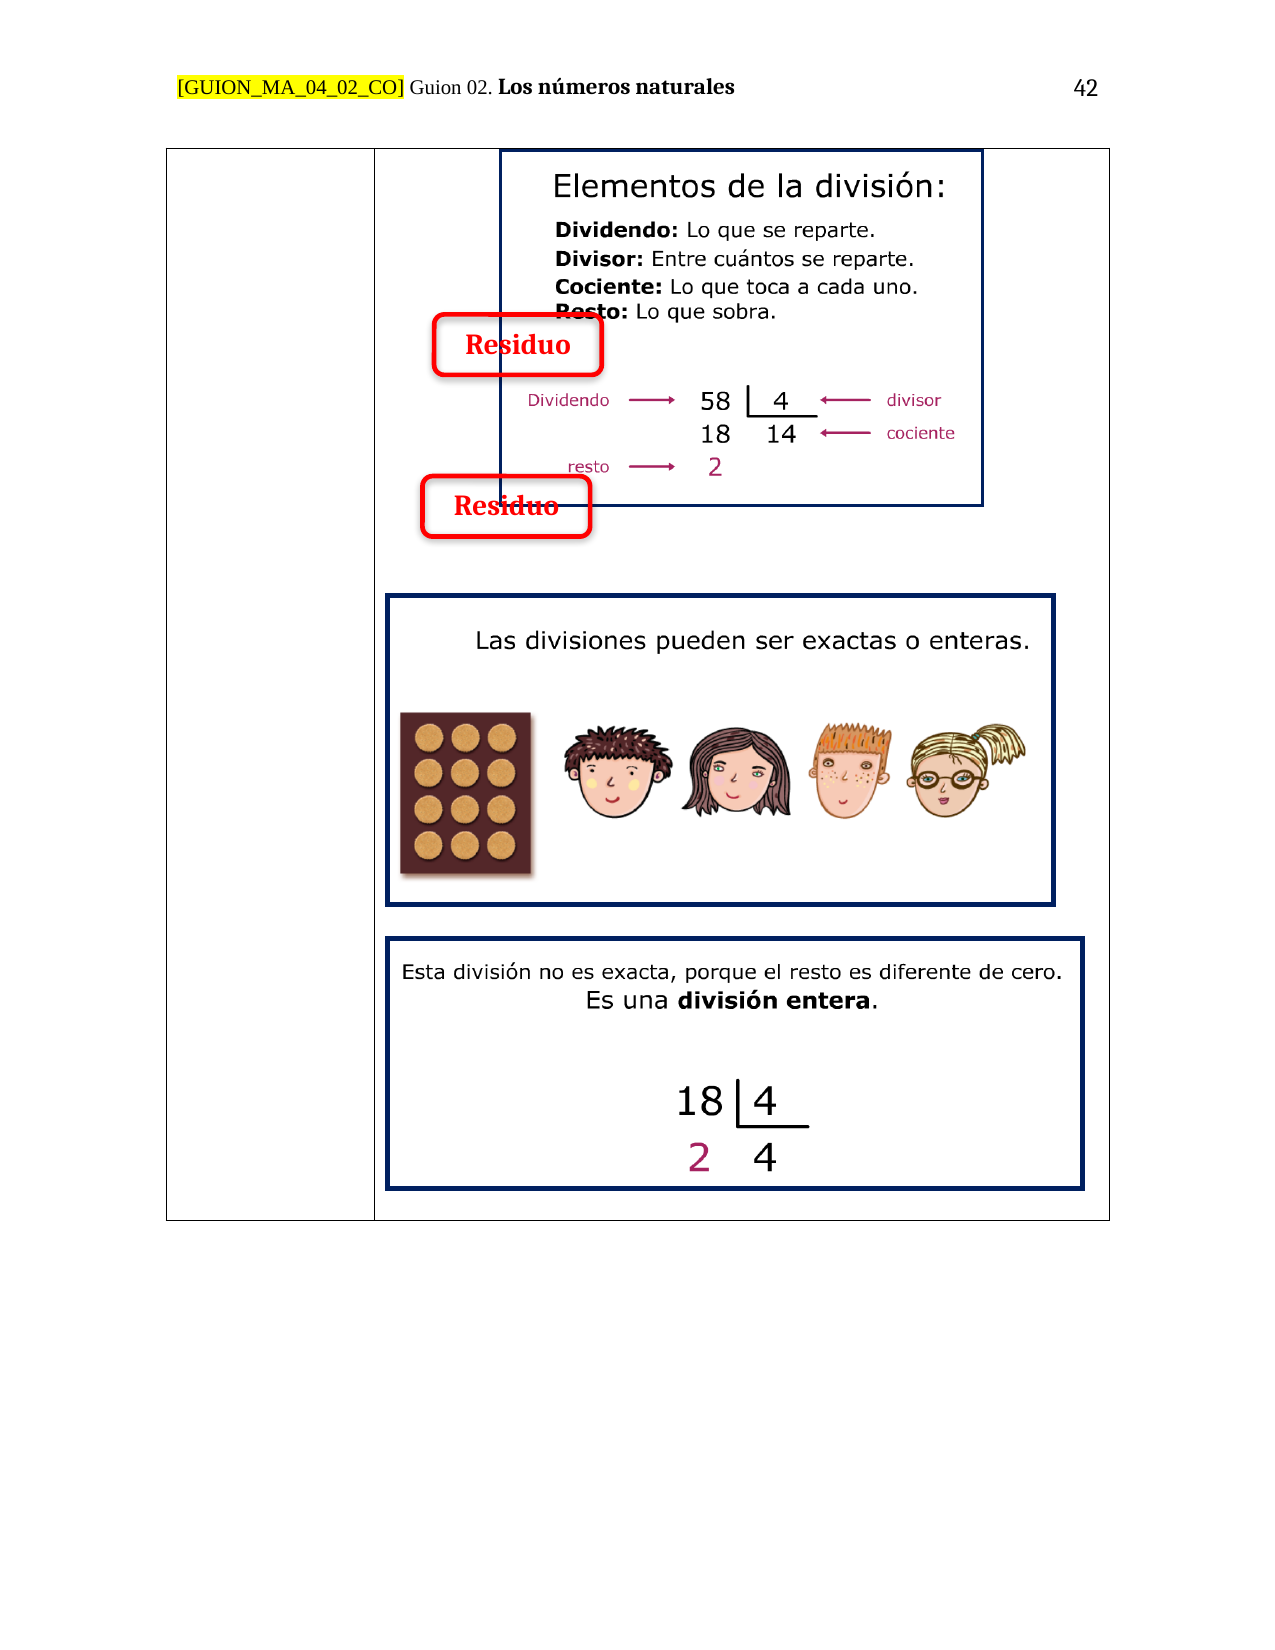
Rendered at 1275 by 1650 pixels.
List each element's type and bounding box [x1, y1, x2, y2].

table_cell [375, 149, 1109, 1220]
table_cell [167, 149, 374, 1220]
picture [502, 317, 599, 372]
picture [390, 941, 1080, 1186]
picture [390, 598, 1051, 902]
picture [502, 479, 587, 504]
picture [502, 152, 981, 504]
